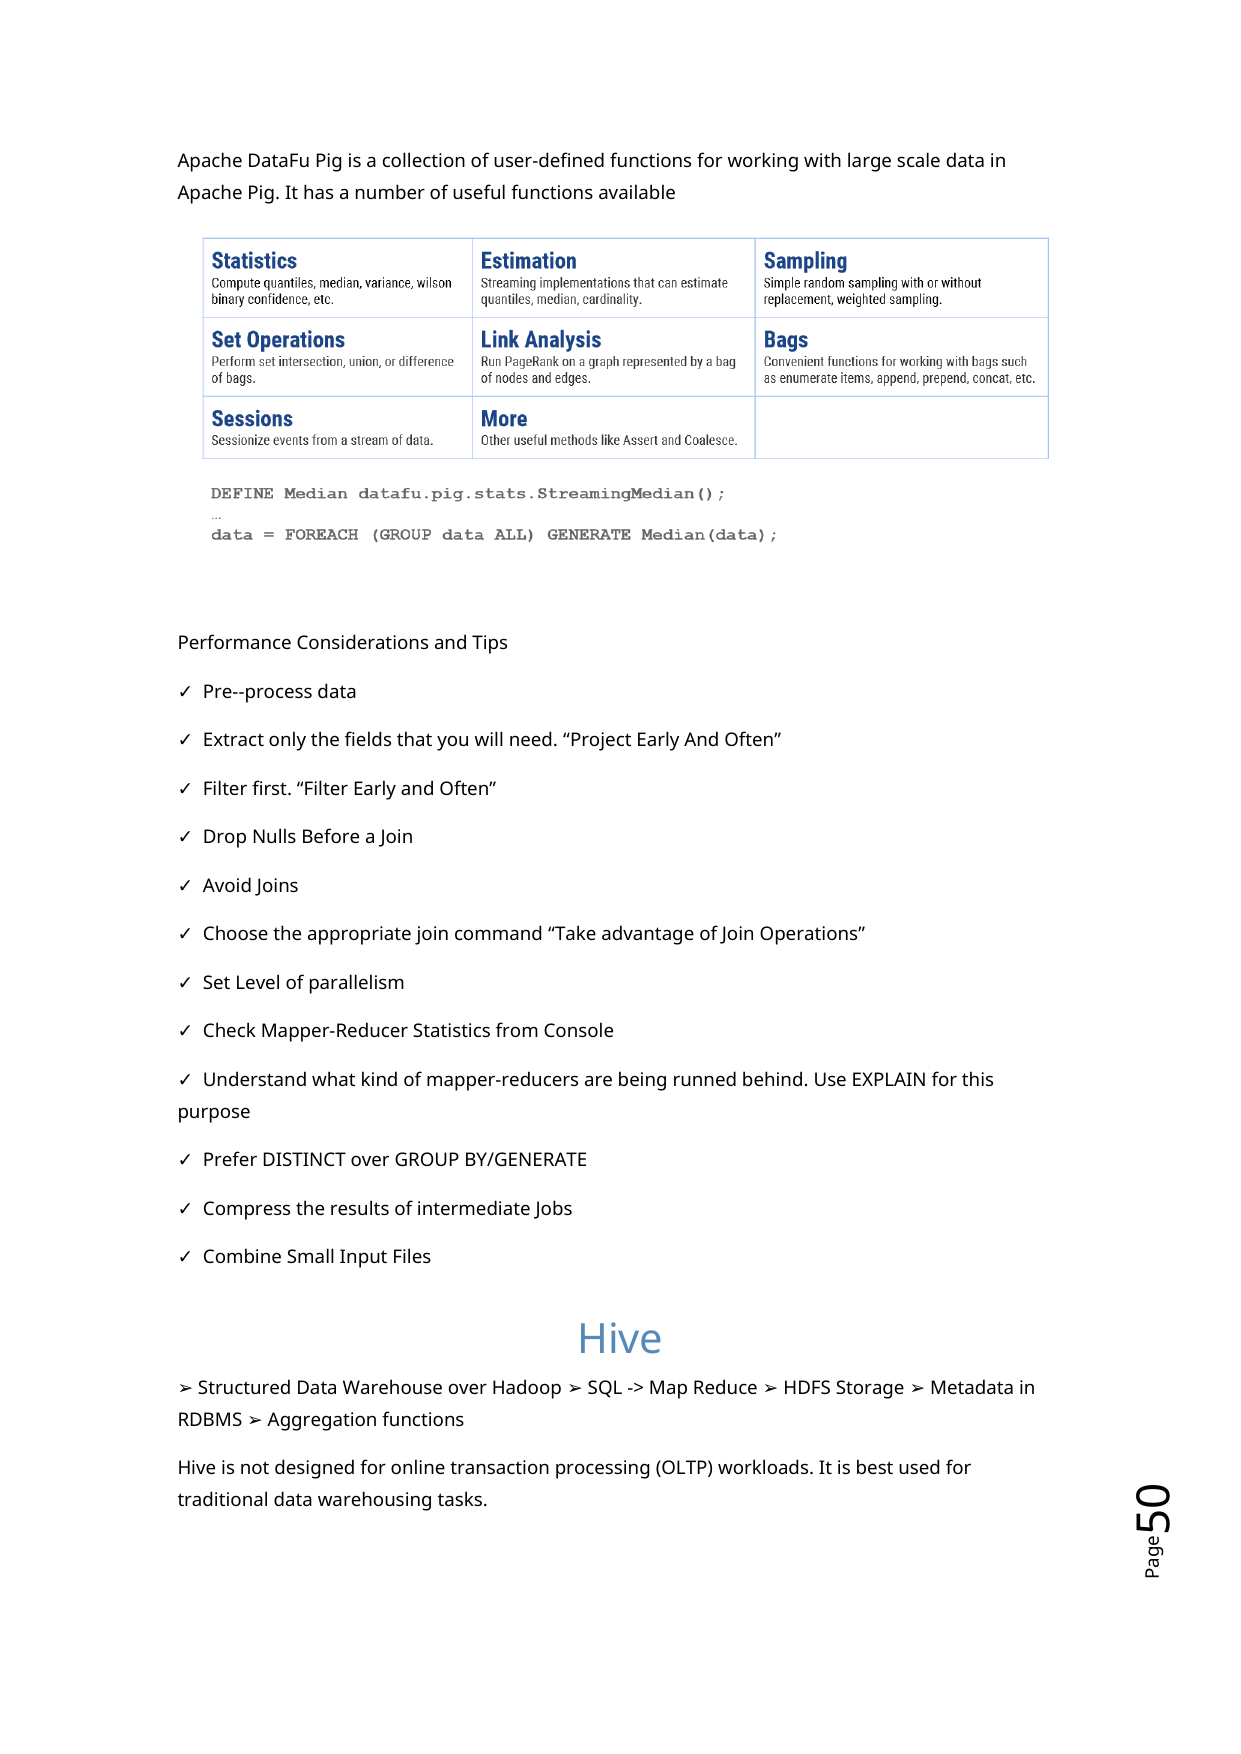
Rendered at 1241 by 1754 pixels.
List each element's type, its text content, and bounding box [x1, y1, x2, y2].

text ✓ Filter first. “Filter Early and Often” [177, 775, 1063, 801]
text ➢ Structured Data Warehouse over Hadoop ➢ SQL -> Map Reduce ➢ HDFS Storage ➢ Metadata in RDBMS ➢ Aggregation functions [177, 1374, 1063, 1432]
subtitle Hive [177, 1309, 1063, 1366]
text ✓ Prefer DISTINCT over GROUP BY/GENERATE [177, 1147, 1063, 1172]
text Hive is not designed for online transaction processing (OLTP) workloads. It is best used for traditional data warehousing tasks. [177, 1454, 1063, 1512]
text ✓ Pre--process data [177, 678, 1063, 703]
text ✓ Extract only the fields that you will need. “Project Early And Often” [177, 727, 1063, 752]
text Apache DataFu Pig is a collection of user-defined functions for working with large scale data in Apache Pig. It has a number of useful functions available [177, 148, 1063, 205]
text ✓ Drop Nulls Before a Join [177, 824, 1063, 849]
text ✓ Compress the results of intermediate Jobs [177, 1195, 1063, 1221]
text ✓ Check Mapper-Reducer Statistics from Console [177, 1018, 1063, 1043]
text Performance Considerations and Tips [177, 629, 1063, 655]
text ✓ Choose the appropriate join command “Take advantage of Join Operations” [177, 921, 1063, 946]
text ✓ Set Level of parallelism [177, 969, 1063, 995]
text ✓ Understand what kind of mapper-reducers are being runned behind. Use EXPLAIN for this purpose [177, 1066, 1063, 1124]
picture [177, 228, 1063, 558]
text ✓ Combine Small Input Files [177, 1244, 1063, 1269]
text ✓ Avoid Joins [177, 872, 1063, 898]
